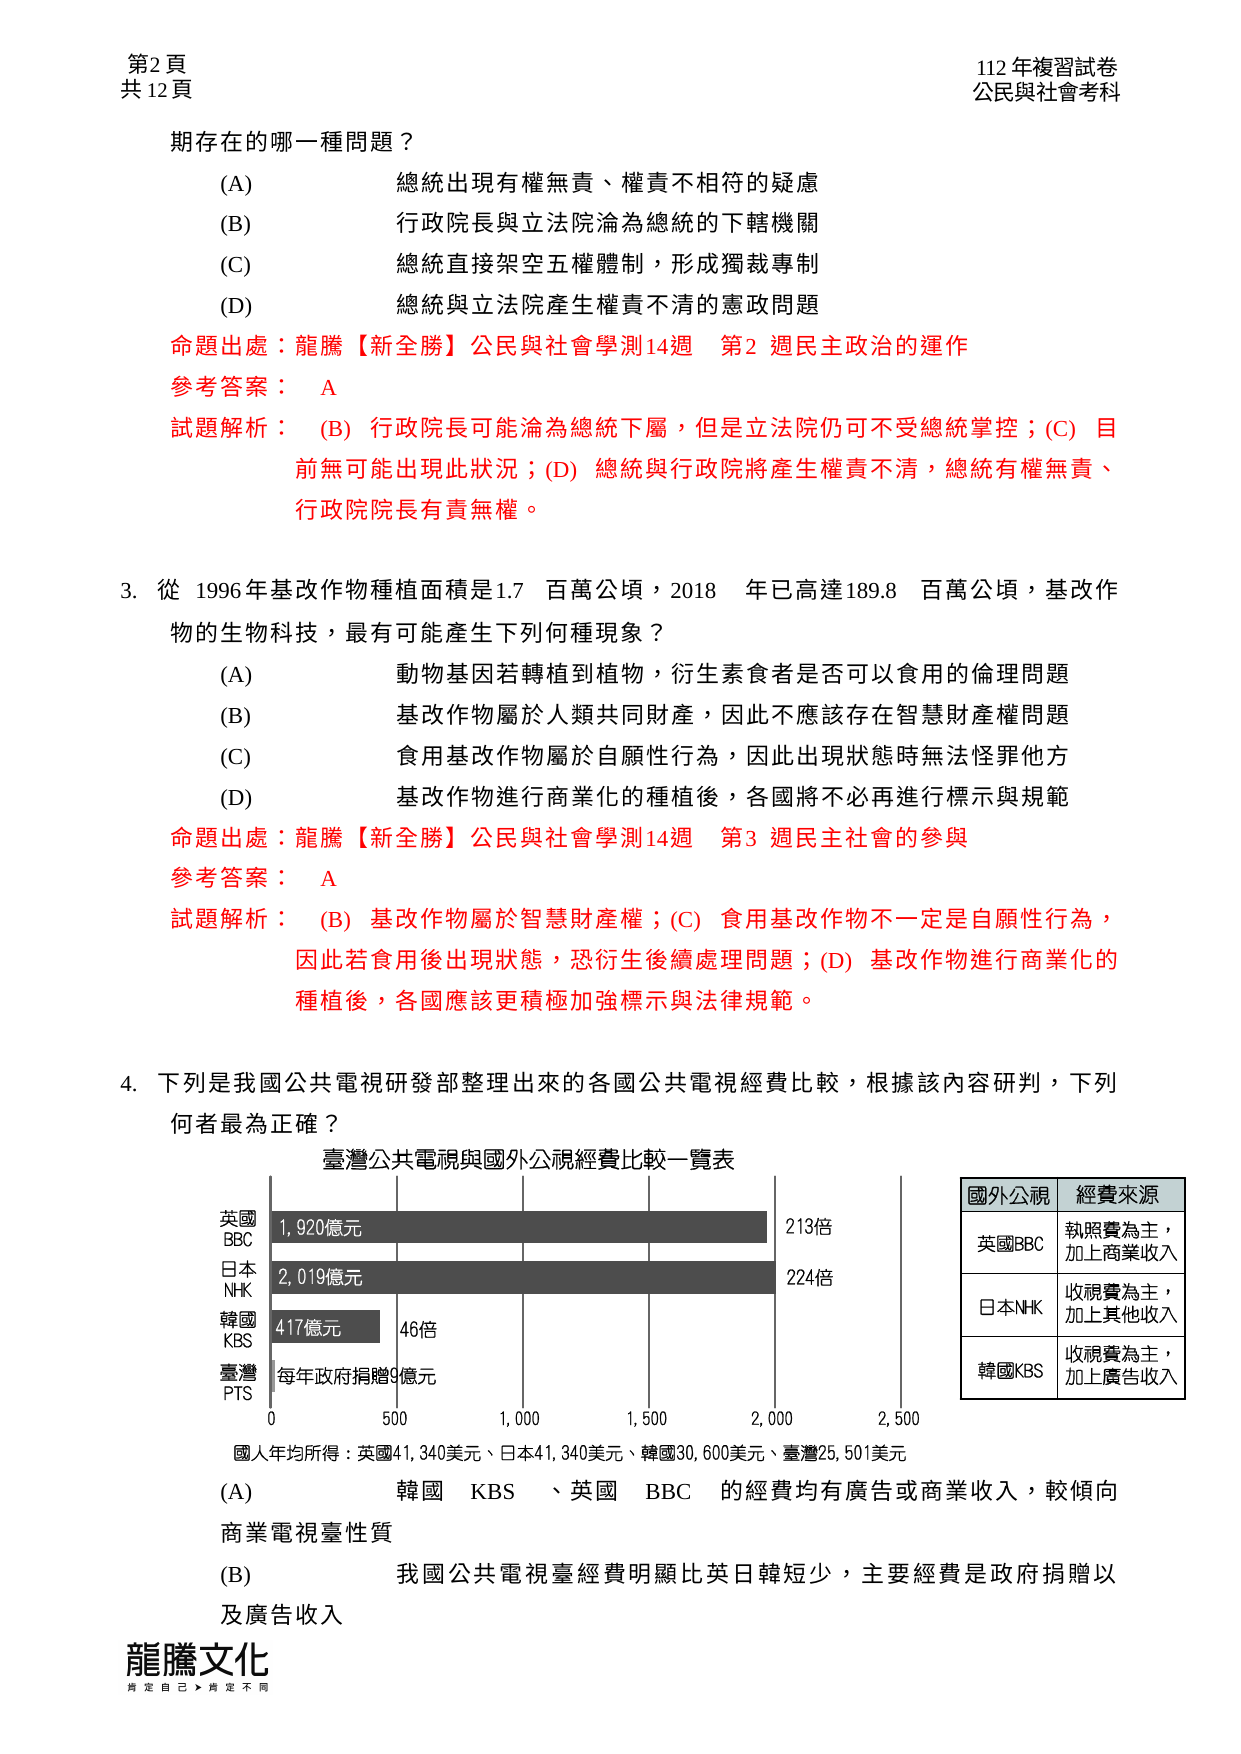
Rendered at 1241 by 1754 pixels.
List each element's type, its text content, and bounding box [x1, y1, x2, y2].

text (B) 我國公共電視臺經費明顯比英日韓短少，主要經費是政府捐贈以及廣告收入 [195, 1552, 1120, 1634]
text (D) 基改作物進行商業化的種植後，各國將不必再進行標示與規範 [195, 774, 1120, 816]
text (B) 基改作物屬於人類共同財產，因此不應該存在智慧財產權問題 [195, 693, 1120, 734]
text 參考答案： A [158, 856, 1120, 897]
text 試題解析： (B)基改作物屬於智慧財產權；(C)食用基改作物不一定是自願性行為，因此若食用後出現狀態，恐衍生後續處理問題；(D)基改作物進行商業化的種植後，各國應該更積極加強標示與法律規範。 [158, 897, 1120, 1020]
picture [118, 1640, 273, 1695]
text (A) 動物基因若轉植到植物，衍生素食者是否可以食用的倫理問題 [195, 652, 1120, 693]
text 命題出處：龍騰【新全勝】公民與社會學測14週 第2週民主政治的運作 [158, 324, 1120, 365]
text (C) 總統直接架空五權體制，形成獨裁專制 [195, 242, 1120, 283]
text (A) 總統出現有權無責、權責不相符的疑慮 [195, 161, 1120, 201]
text 試題解析： (B)行政院長可能淪為總統下屬，但是立法院仍可不受總統掌控；(C)目前無可能出現此狀況；(D)總統與行政院將產生權責不清，總統有權無責、行政院院長有責無權。 [158, 406, 1120, 529]
text (D) 總統與立法院產生權責不清的憲政問題 [195, 283, 1120, 324]
text 命題出處：龍騰【新全勝】公民與社會學測14週 第3週民主社會的參與 [158, 816, 1120, 856]
text 4. 下列是我國公共電視研發部整理出來的各國公共電視經費比較，根據該內容研判，下列何者最為正確？ [120, 1061, 1120, 1143]
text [120, 119, 1120, 161]
text (A) 韓國KBS、英國BBC的經費均有廣告或商業收入，較傾向商業電視臺性質 [195, 1471, 1120, 1552]
text 3. 從1996年基改作物種植面積是1.7 百萬公頃，2018 年已高達189.8 百萬公頃，基改作物的生物科技，最有可能產生下列何種現象？ [120, 570, 1120, 652]
text (B) 行政院長與立法院淪為總統的下轄機關 [195, 201, 1120, 242]
text 參考答案： A [158, 365, 1120, 406]
text (C) 食用基改作物屬於自願性行為，因此出現狀態時無法怪罪他方 [195, 734, 1120, 774]
